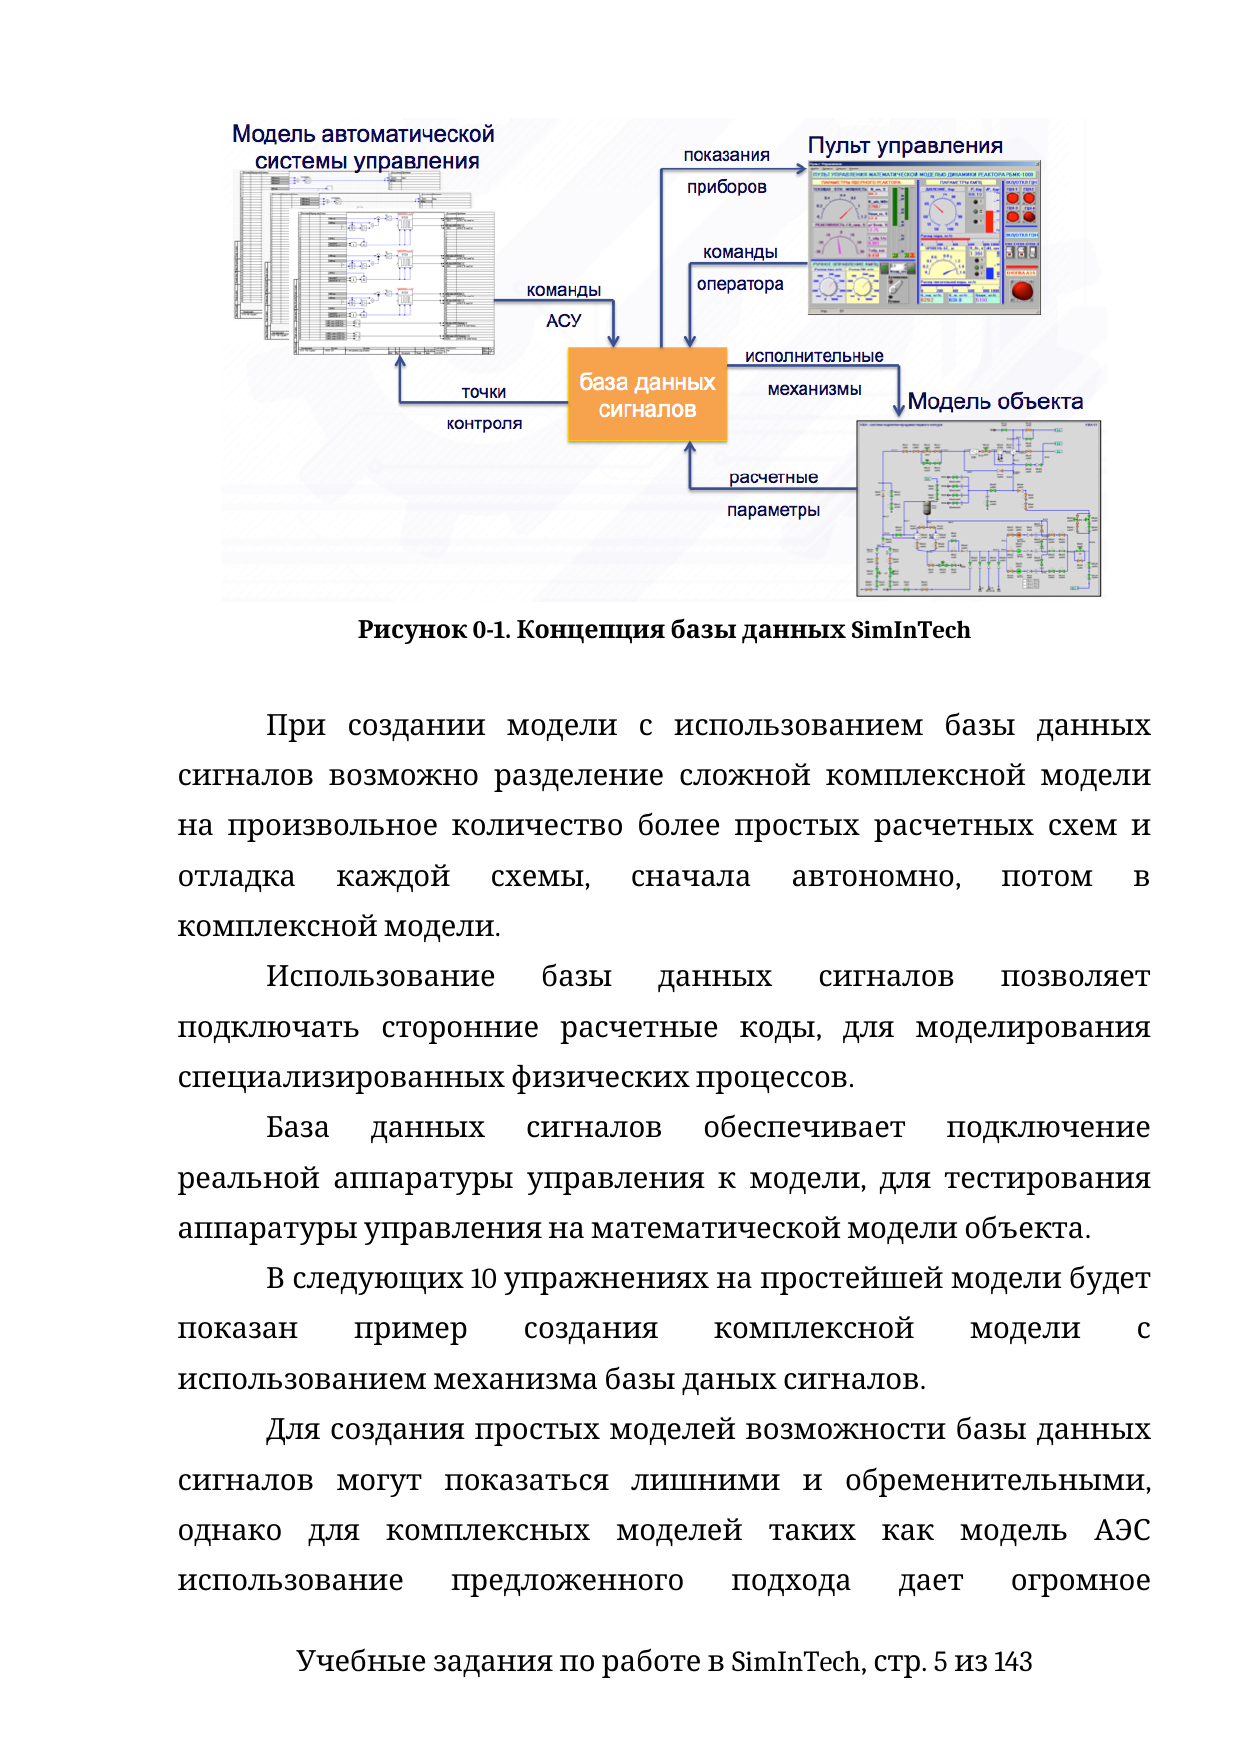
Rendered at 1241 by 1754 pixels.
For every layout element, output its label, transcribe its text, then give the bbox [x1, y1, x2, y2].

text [177, 1413, 1152, 1598]
picture [221, 118, 1108, 602]
text При создании модели с использованием базы данных сигналов возможно разделение сложной комплексной модели на произвольное количество более простых расчетных схем и отладка каждой схемы, сначала автономно, потом в комплексной модели. [177, 709, 1152, 944]
text Использование базы данных сигналов позволяет подключать сторонние расчетные коды, для моделирования специализированных физических процессов. [177, 961, 1152, 1095]
text База данных сигналов обеспечивает подключение реальной аппаратуры управления к модели, для тестирования аппаратуры управления на математической модели объекта. [177, 1111, 1152, 1246]
text В следующих 10 упражнениях на простейшей модели будет показан пример создания комплексной модели с использованием механизма базы даных сигналов. [177, 1262, 1152, 1397]
text Рисунок 0-1. Концепция базы данных SimInTech [177, 616, 1152, 644]
